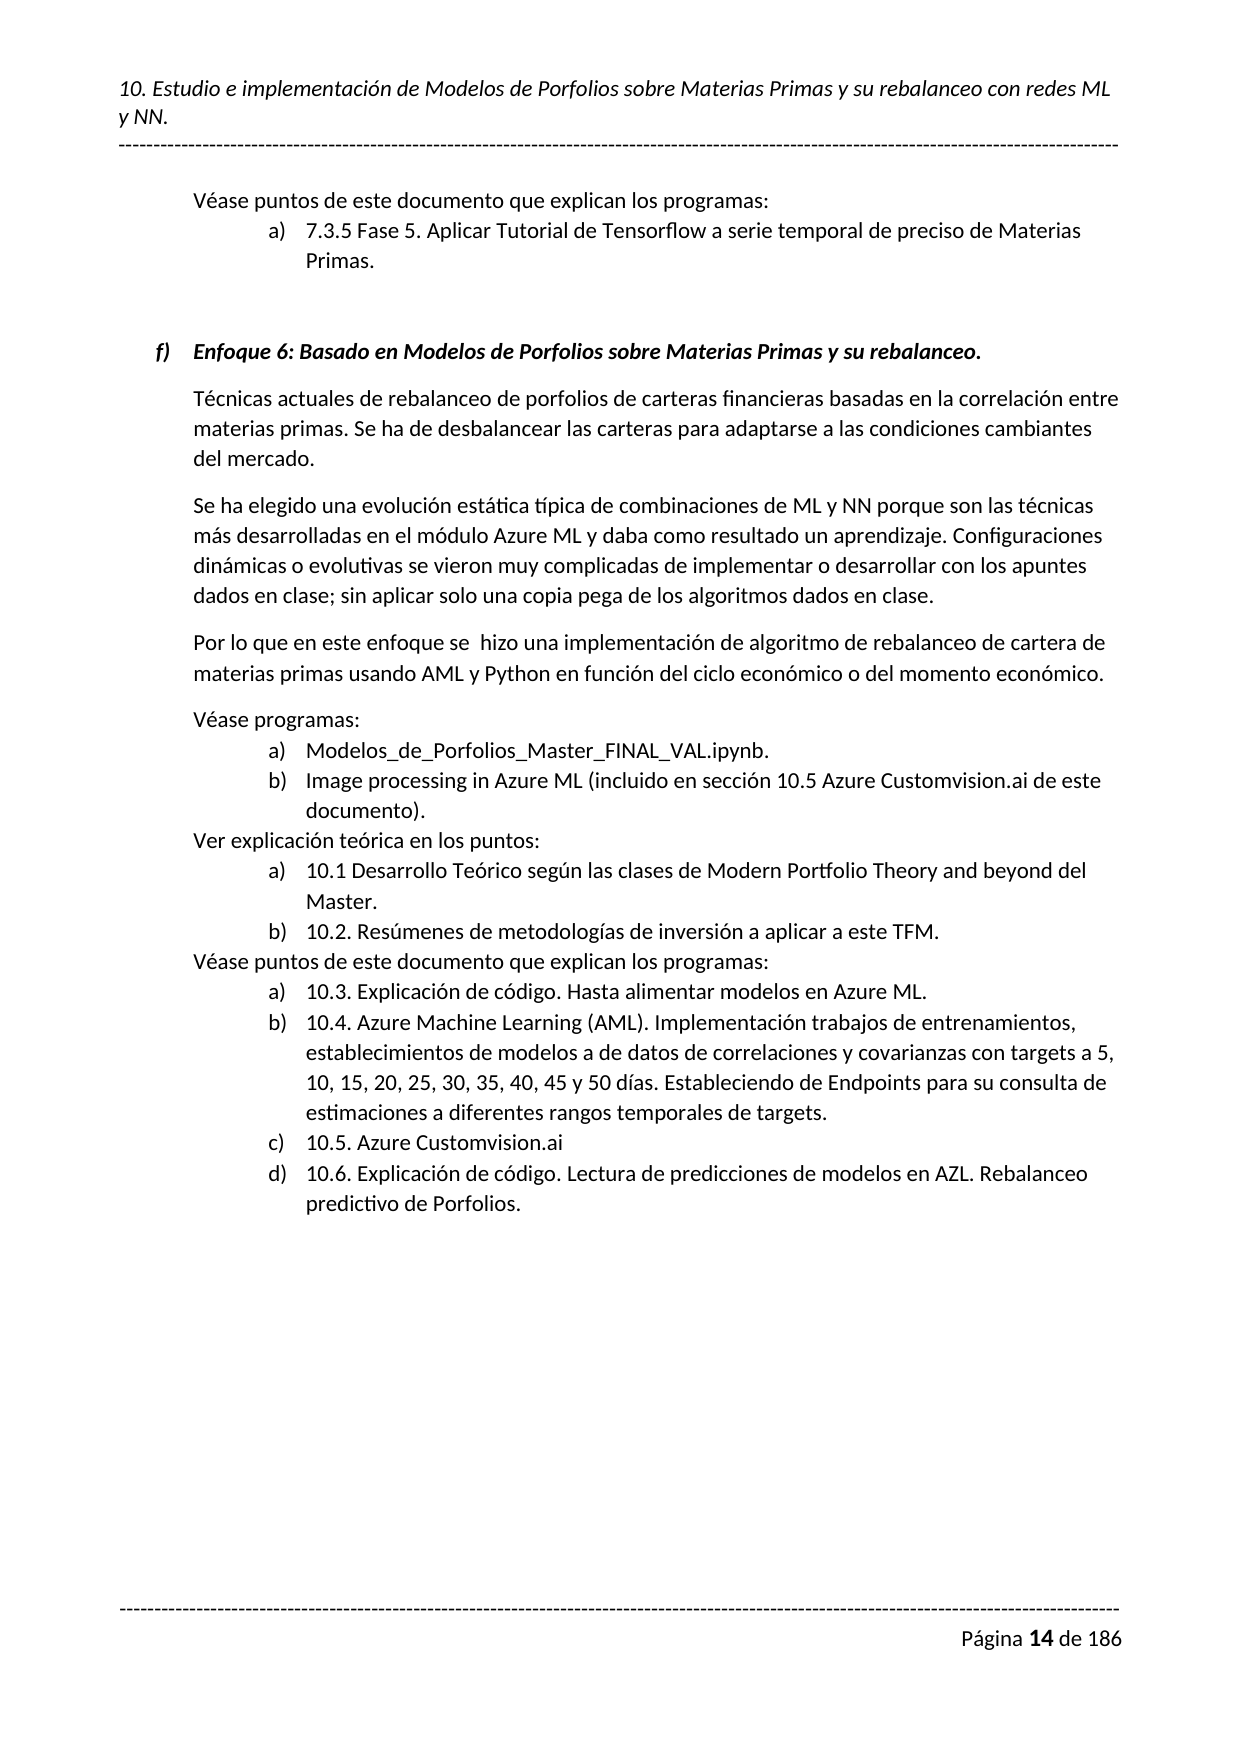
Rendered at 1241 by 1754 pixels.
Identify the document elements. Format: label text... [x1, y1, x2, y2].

list Modelos_de_Porfolios_Master_FINAL_VAL.ipynb. [268, 736, 1122, 764]
list 7.3.5 Fase 5. Aplicar Tutorial de Tensorflow a serie temporal de preciso de Materias Primas. [268, 216, 1122, 274]
list 10.1 Desarrollo Teórico según las clases de Modern Portfolio Theory and beyond del Master. [268, 857, 1122, 915]
list Véase puntos de este documento que explican los programas: [193, 186, 1122, 214]
list 10.5. Azure Customvision.ai [268, 1128, 1122, 1157]
text Se ha elegido una evolución estática típica de combinaciones de ML y NN porque son las técnicas más desarrolladas en el módulo Azure ML y daba como resultado un aprendizaje. Configuraciones dinámicas o evolutivas se vieron muy complicadas de implementar o desarrollar con los apuntes dados en clase; sin aplicar solo una copia pega de los algoritmos dados en clase. [193, 491, 1122, 610]
text Por lo que en este enfoque se hizo una implementación de algoritmo de rebalanceo de cartera de materias primas usando AML y Python en función del ciclo económico o del momento económico. [193, 628, 1122, 687]
list 10.2. Resúmenes de metodologías de inversión a aplicar a este TFM. [268, 917, 1122, 945]
list 10.6. Explicación de código. Lectura de predicciones de modelos en AZL. Rebalanceo predictivo de Porfolios. [268, 1159, 1122, 1217]
list 10.4. Azure Machine Learning (AML). Implementación trabajos de entrenamientos, establecimientos de modelos a de datos de correlaciones y covarianzas con targets a 5, 10, 15, 20, 25, 30, 35, 40, 45 y 50 días. Estableciendo de Endpoints para su consulta de estimaciones a diferentes rangos temporales de targets. [268, 1008, 1122, 1126]
text Técnicas actuales de rebalanceo de porfolios de carteras financieras basadas en la correlación entre materias primas. Se ha de desbalancear las carteras para adaptarse a las condiciones cambiantes del mercado. [193, 384, 1122, 472]
list Enfoque 6: Basado en Modelos de Porfolios sobre Materias Primas y su rebalanceo. [156, 337, 1122, 365]
list Image processing in Azure ML (incluido en sección 10.5 Azure Customvision.ai de este documento). [268, 766, 1122, 824]
list Ver explicación teórica en los puntos: [193, 826, 1122, 854]
list Véase programas: [193, 706, 1122, 734]
list 10.3. Explicación de código. Hasta alimentar modelos en Azure ML. [268, 977, 1122, 1006]
list Véase puntos de este documento que explican los programas: [193, 947, 1122, 975]
